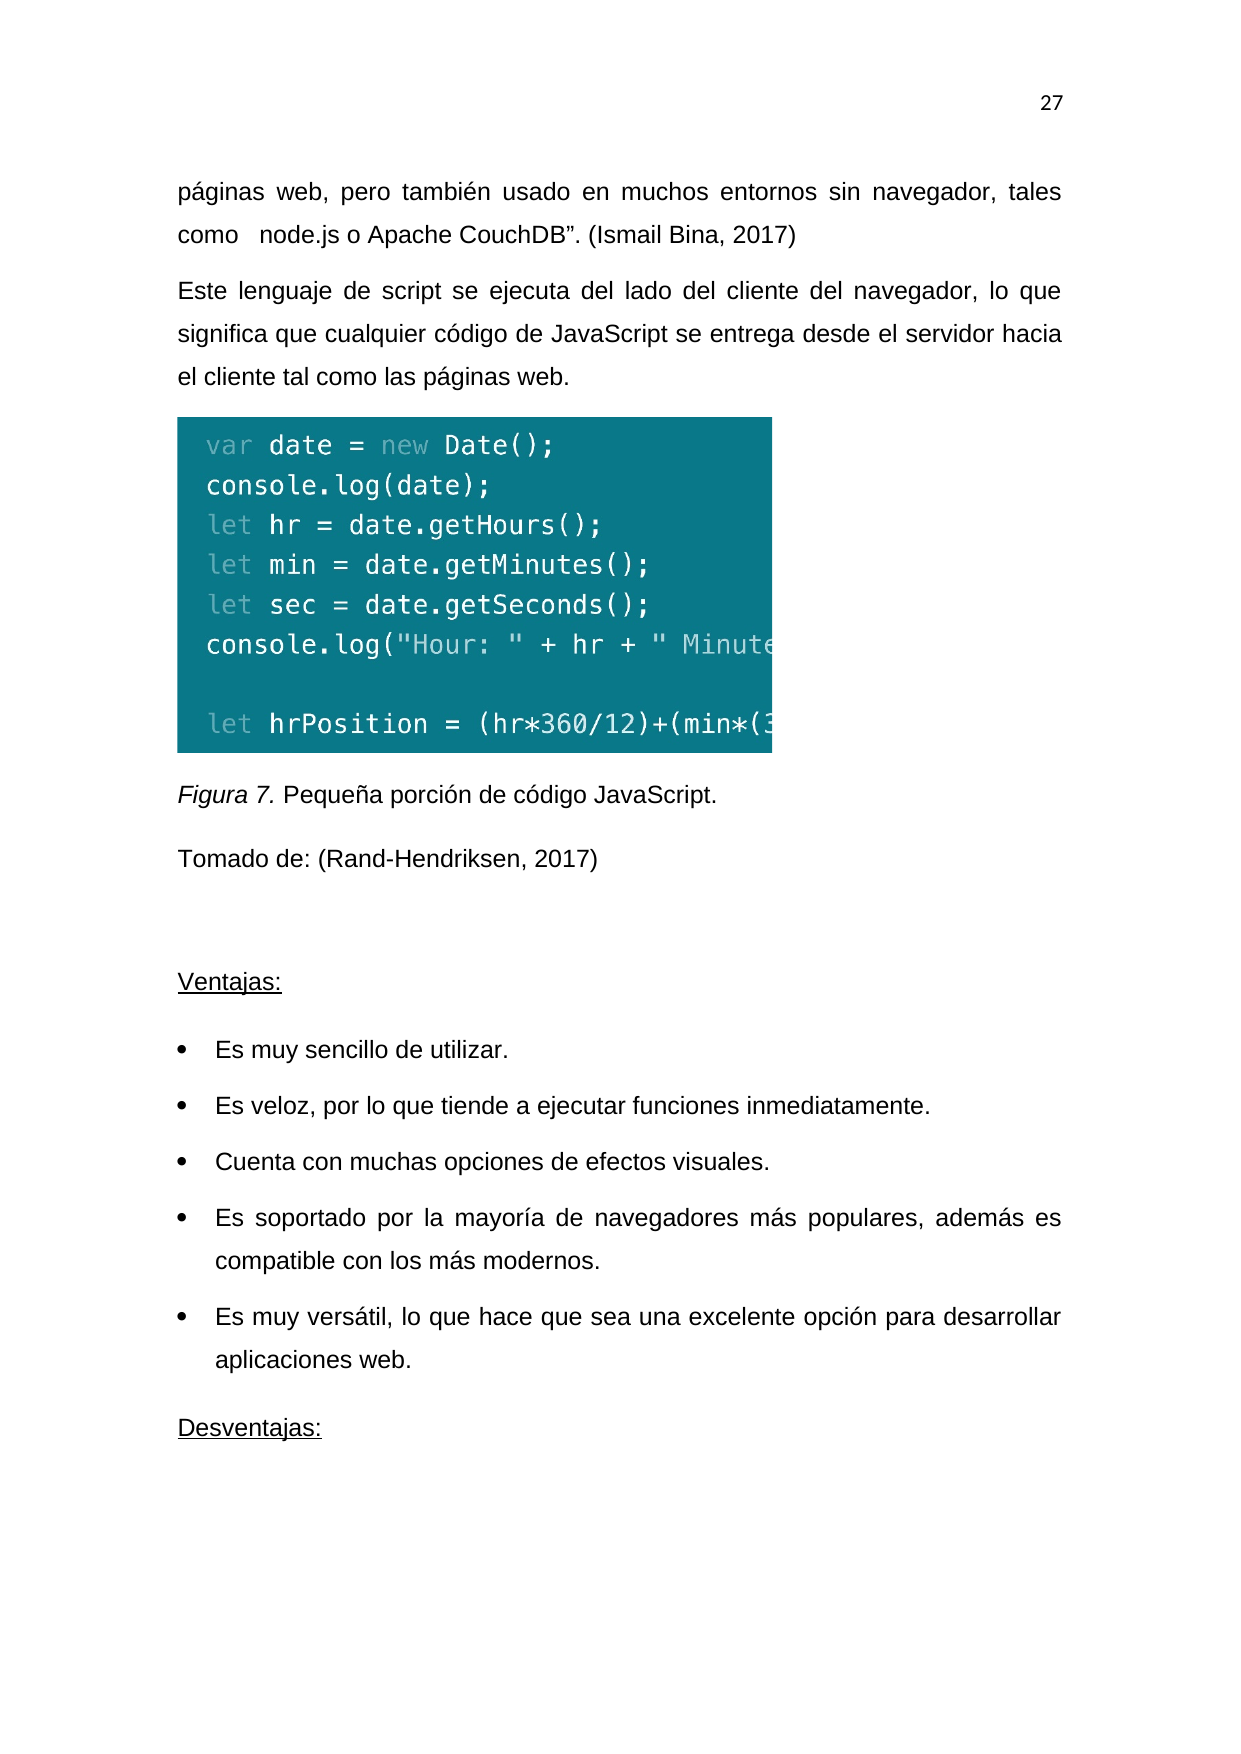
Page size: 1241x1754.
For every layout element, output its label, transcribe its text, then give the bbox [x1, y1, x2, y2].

list Es veloz, por lo que tiende a ejecutar funciones inmediatamente. [177, 1091, 1063, 1120]
text Este lenguaje de script se ejecuta del lado del cliente del navegador, lo que significa que cualquier código de JavaScript se entrega desde el servidor hacia el cliente tal como las páginas web. [177, 276, 1063, 391]
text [177, 177, 1063, 249]
list Es muy sencillo de utilizar. [177, 1036, 1063, 1064]
text Ventajas: [177, 967, 1063, 996]
picture [177, 417, 773, 753]
list Cuenta con muchas opciones de efectos visuales. [177, 1147, 1063, 1176]
text Tomado de: [177, 844, 1063, 872]
text Figura 7. Pequeña porción de código JavaScript. [177, 780, 1063, 808]
list Es soportado por la mayoría de navegadores más populares, además es compatible con los más modernos. [177, 1203, 1063, 1275]
list Es muy versátil, lo que hace que sea una excelente opción para desarrollar aplicaciones web. [177, 1302, 1063, 1373]
text Desventajas: [177, 1413, 1063, 1442]
